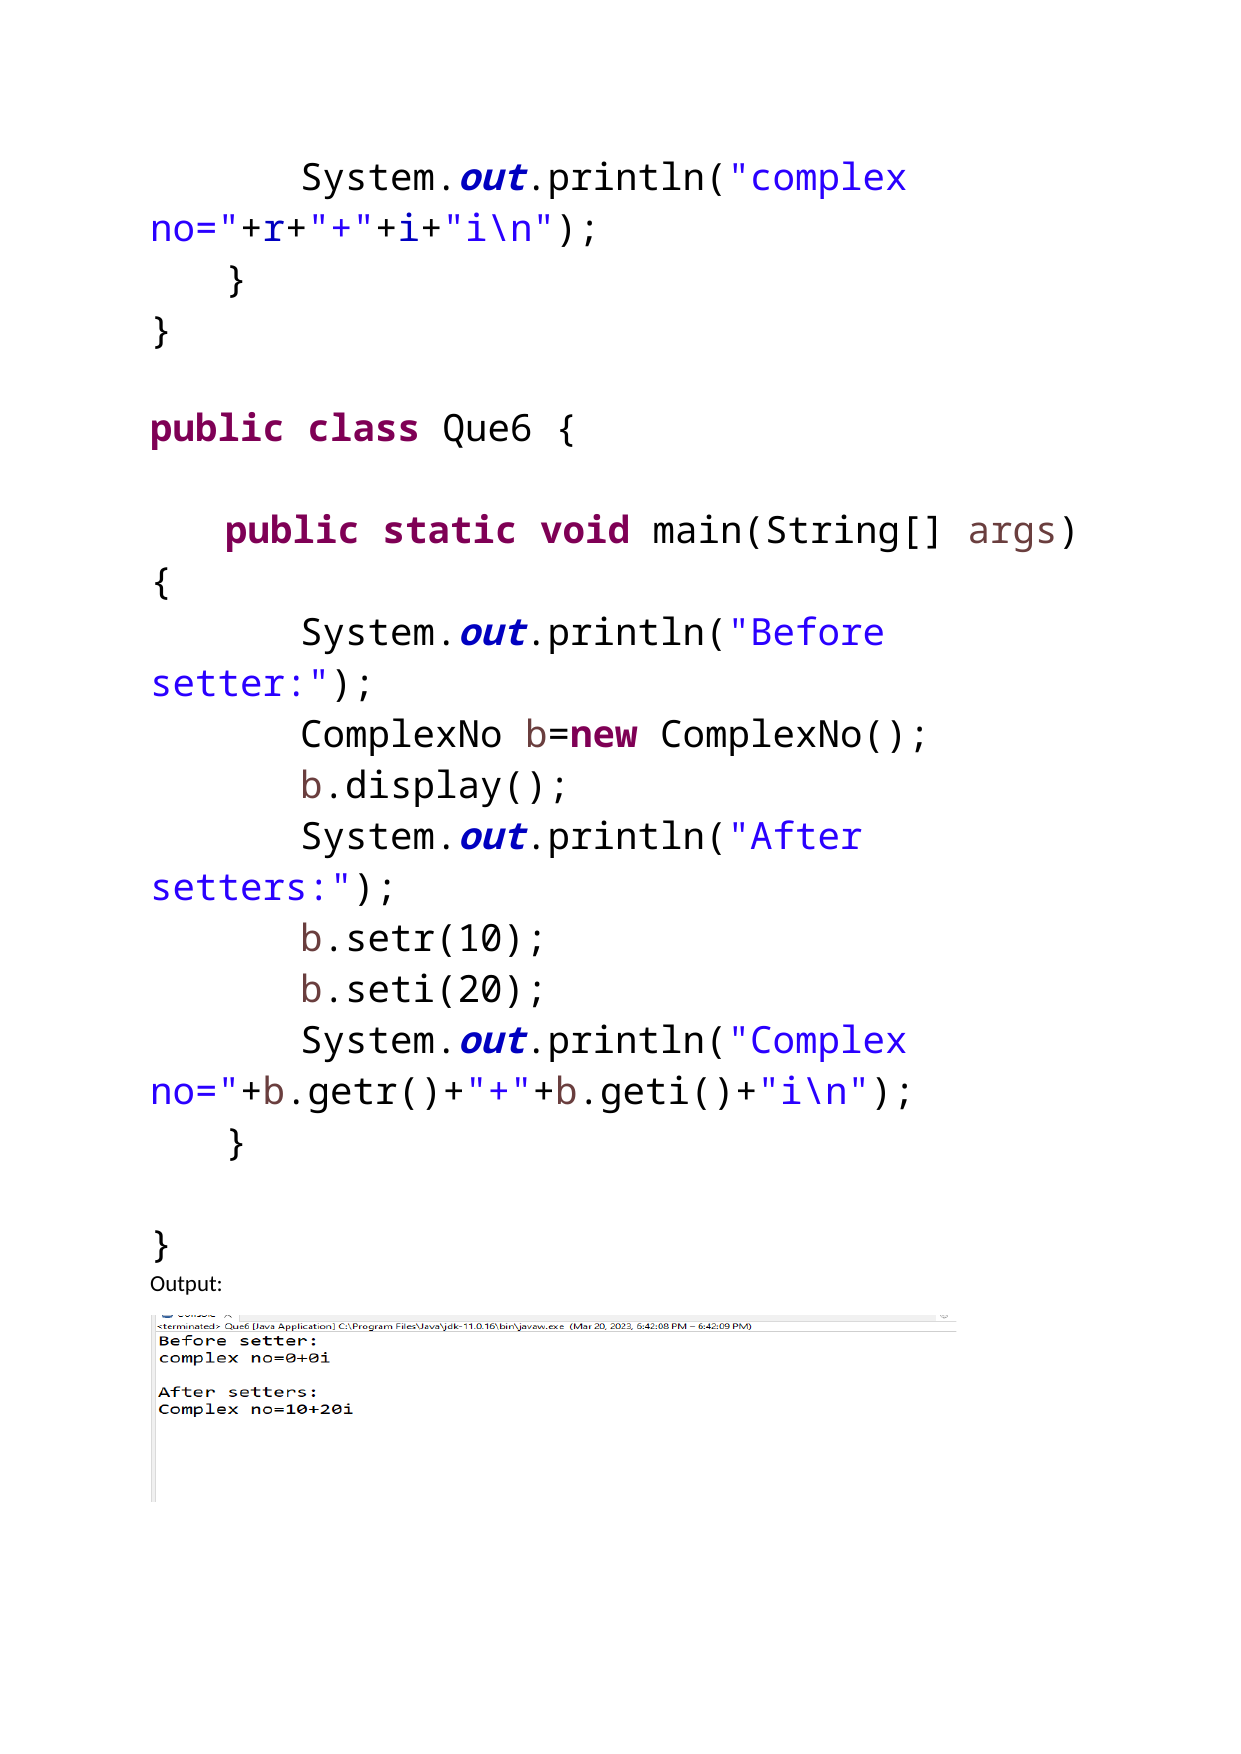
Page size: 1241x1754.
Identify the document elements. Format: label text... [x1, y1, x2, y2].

text } [150, 303, 1090, 354]
text System.out.println("complex no="+r+"+"+i+"i\n"); [150, 150, 1090, 252]
text System.out.println("Complex no="+b.getr()+"+"+b.geti()+"i\n"); [150, 1013, 1090, 1116]
text System.out.println("Before setter:"); [150, 605, 1090, 707]
text ComplexNo b=new ComplexNo(); [150, 707, 1090, 758]
text Output: [150, 1269, 1090, 1297]
text b.setr(10); [150, 911, 1090, 962]
text } [150, 1116, 1090, 1167]
text } [150, 252, 1090, 303]
text b.display(); [150, 758, 1090, 809]
picture [150, 1315, 957, 1502]
text b.seti(20); [150, 962, 1090, 1013]
text public static void main(String[] args) { [150, 503, 1090, 605]
text public class Que6 { [150, 401, 1090, 452]
text System.out.println("After setters:"); [150, 809, 1090, 911]
text } [150, 1218, 1090, 1269]
